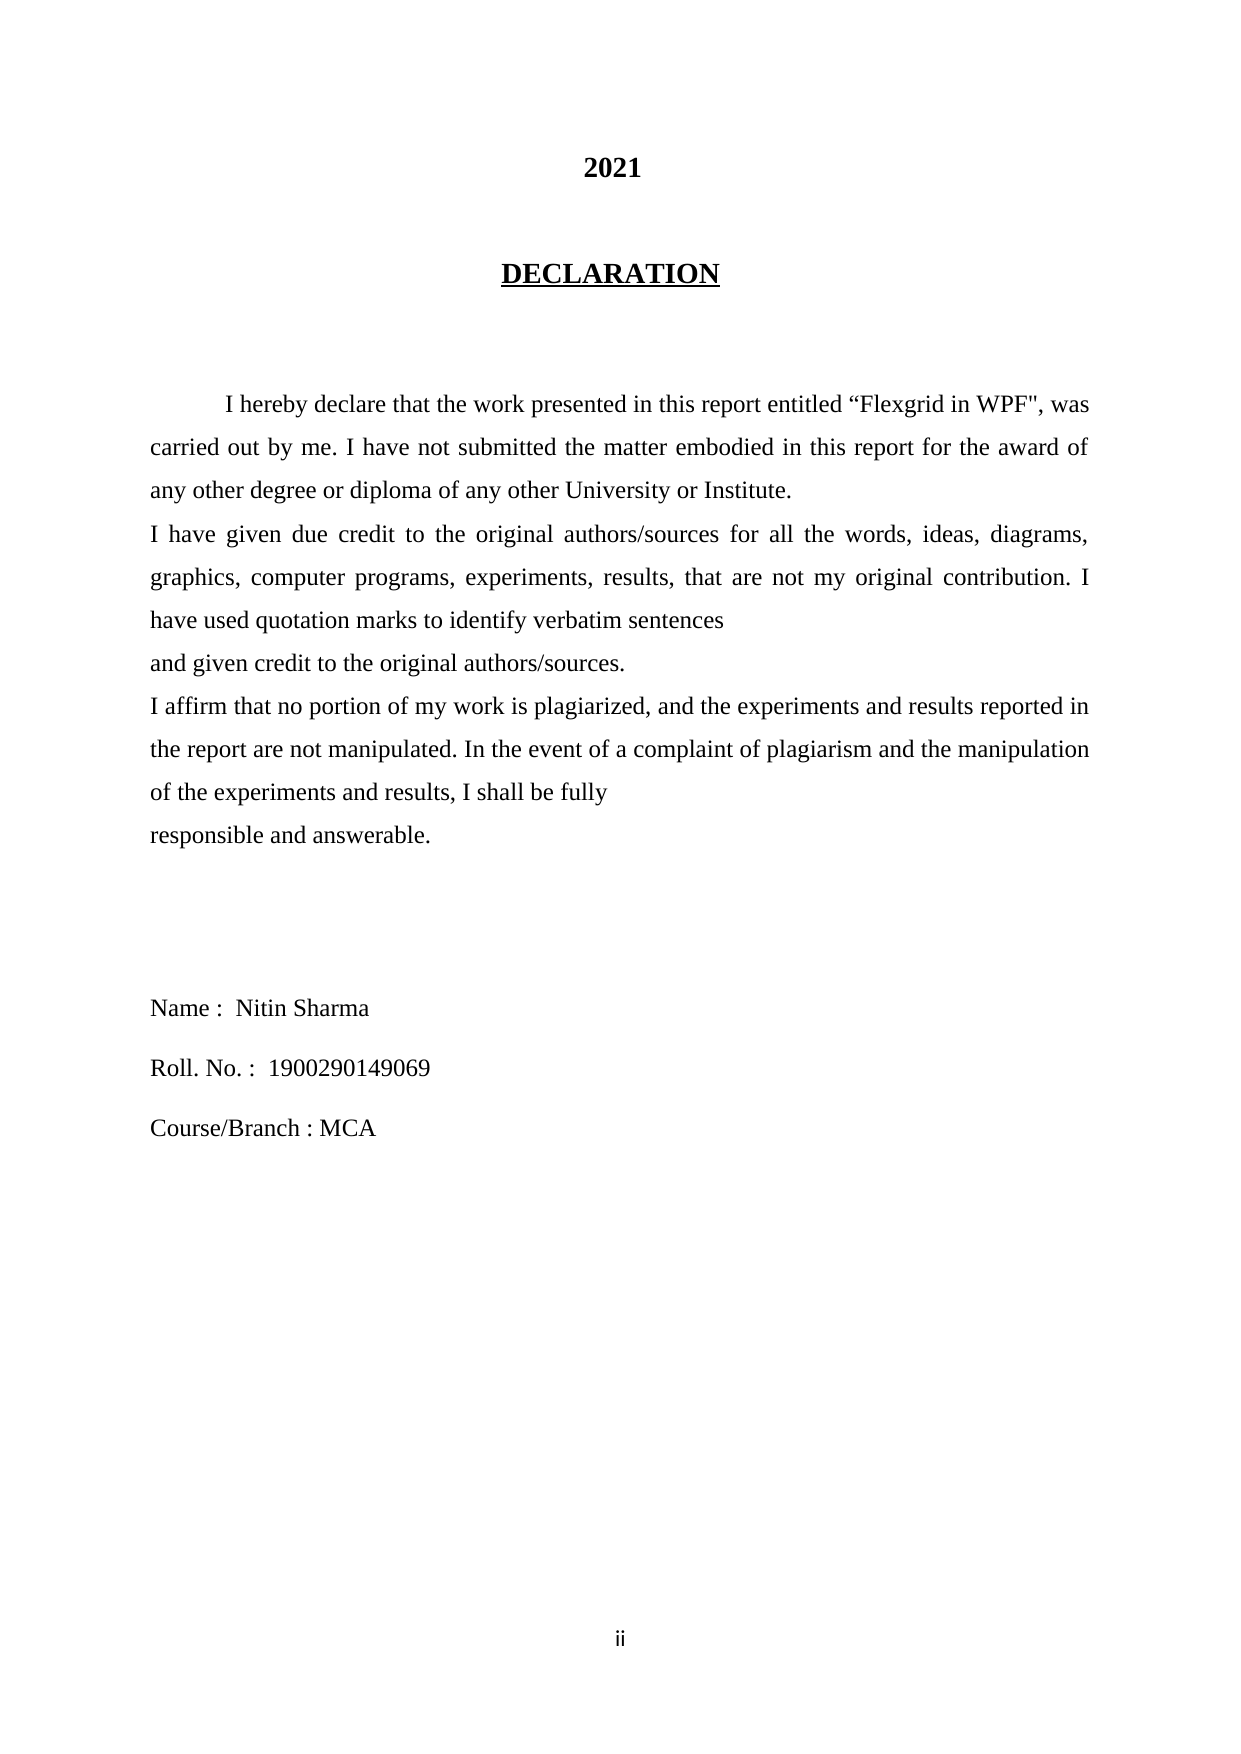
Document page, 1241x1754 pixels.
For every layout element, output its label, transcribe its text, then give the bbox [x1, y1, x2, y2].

text I hereby declare that the work presented in this report entitled “Flexgrid in WPF", was carried out by me. I have not submitted the matter embodied in this report for the award of any other degree or diploma of any other University or Institute. [150, 389, 1090, 504]
text DECLARATION [375, 256, 1090, 290]
text Course/Branch : MCA [150, 1113, 1090, 1141]
text Name : Nitin Sharma [150, 993, 1090, 1022]
text and given credit to the original authors/sources. [150, 648, 1090, 677]
text I have given due credit to the original authors/sources for all the words, ideas, diagrams, graphics, computer programs, experiments, results, that are not my original contribution. I have used quotation marks to identify verbatim sentences [150, 519, 1090, 634]
text Roll. No. : 1900290149069 [150, 1053, 1090, 1082]
text 2021 [525, 150, 1090, 183]
text I affirm that no portion of my work is plagiarized, and the experiments and results reported in the report are not manipulated. In the event of a complaint of plagiarism and the manipulation of the experiments and results, I shall be fully [150, 691, 1090, 806]
text responsible and answerable. [150, 821, 1090, 849]
